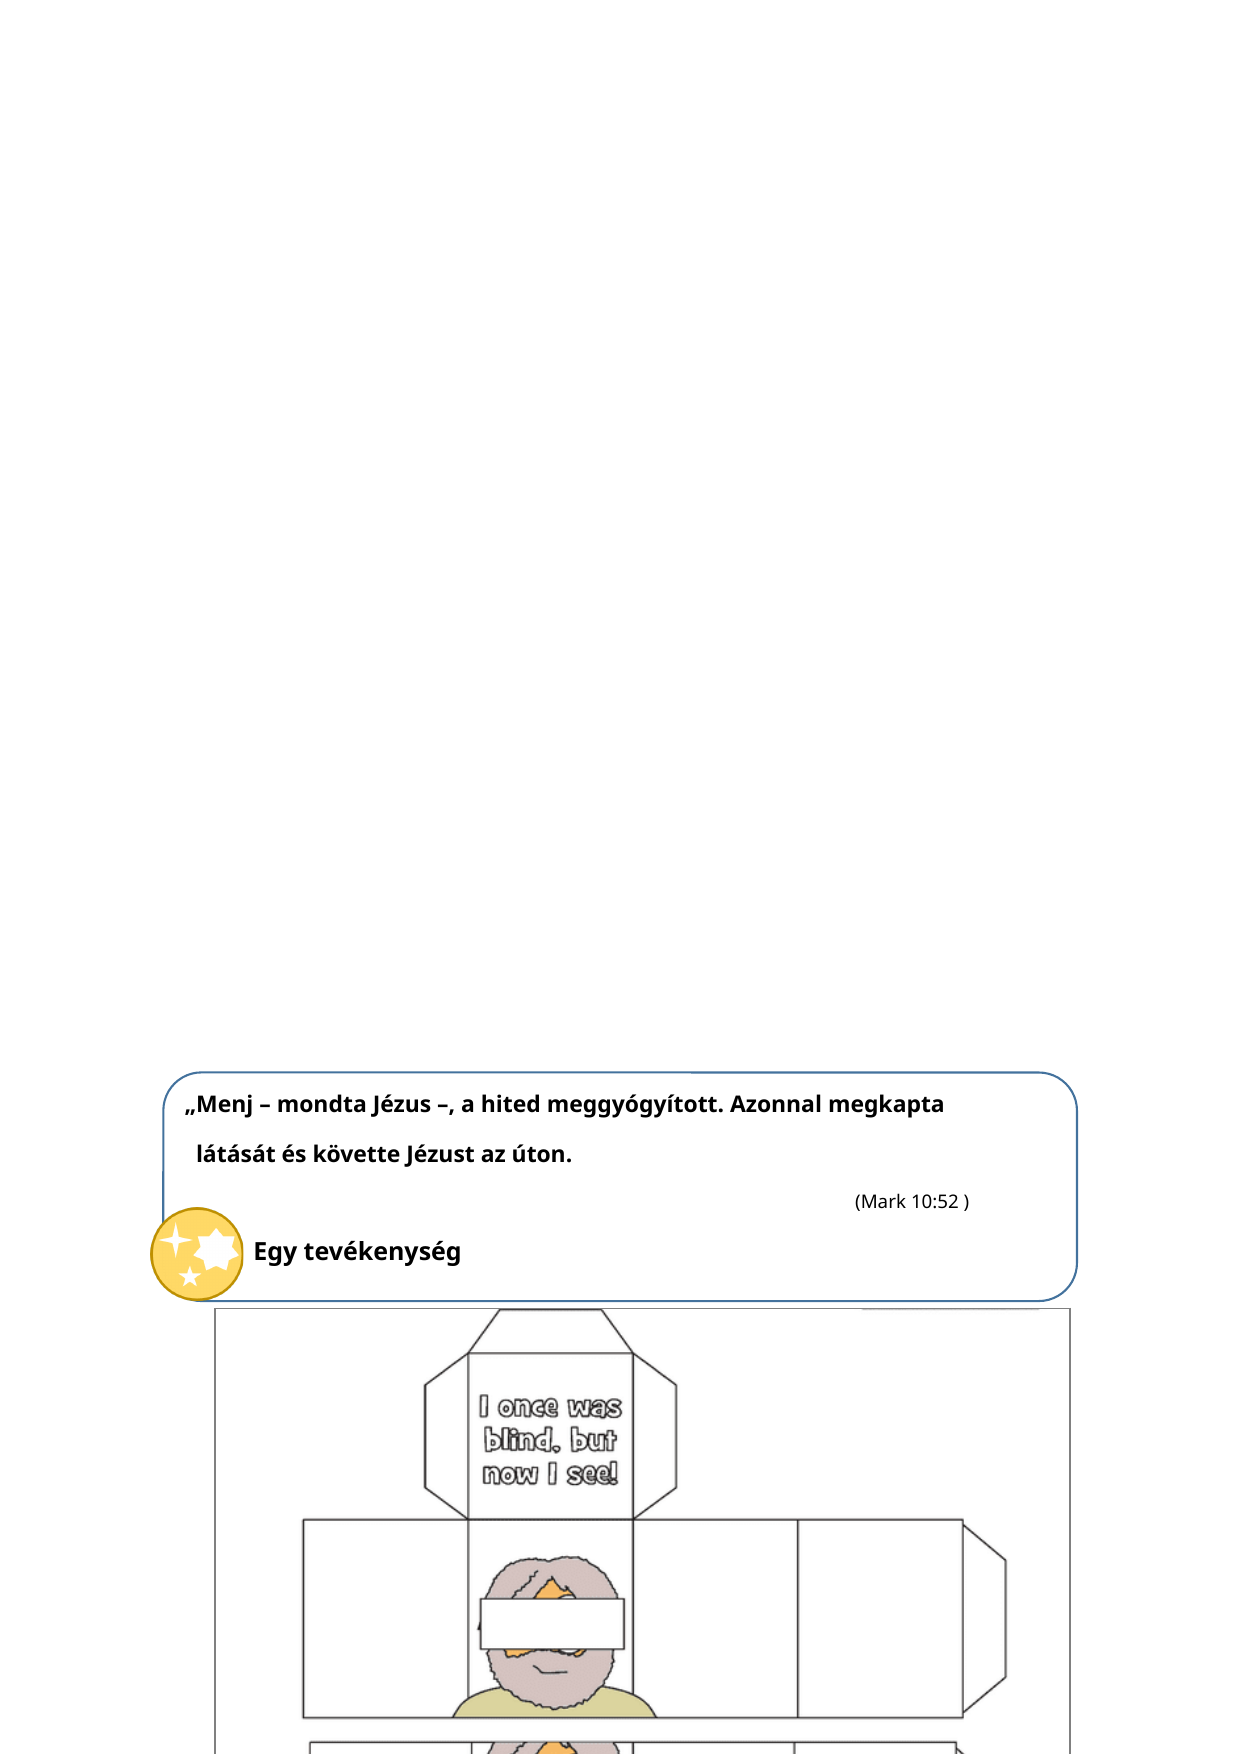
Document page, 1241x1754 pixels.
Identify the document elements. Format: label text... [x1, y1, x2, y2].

text Egy tevékenység [244, 1233, 1090, 1267]
picture [150, 1207, 244, 1301]
text látását és követte Jézust az úton. [150, 1138, 1090, 1169]
text „Menj – mondta Jézus –, a hited meggyógyított. Azonnal megkapta [150, 1088, 1090, 1119]
picture [216, 1309, 1069, 1754]
text (Mark 10:52 ) [150, 1188, 1090, 1214]
